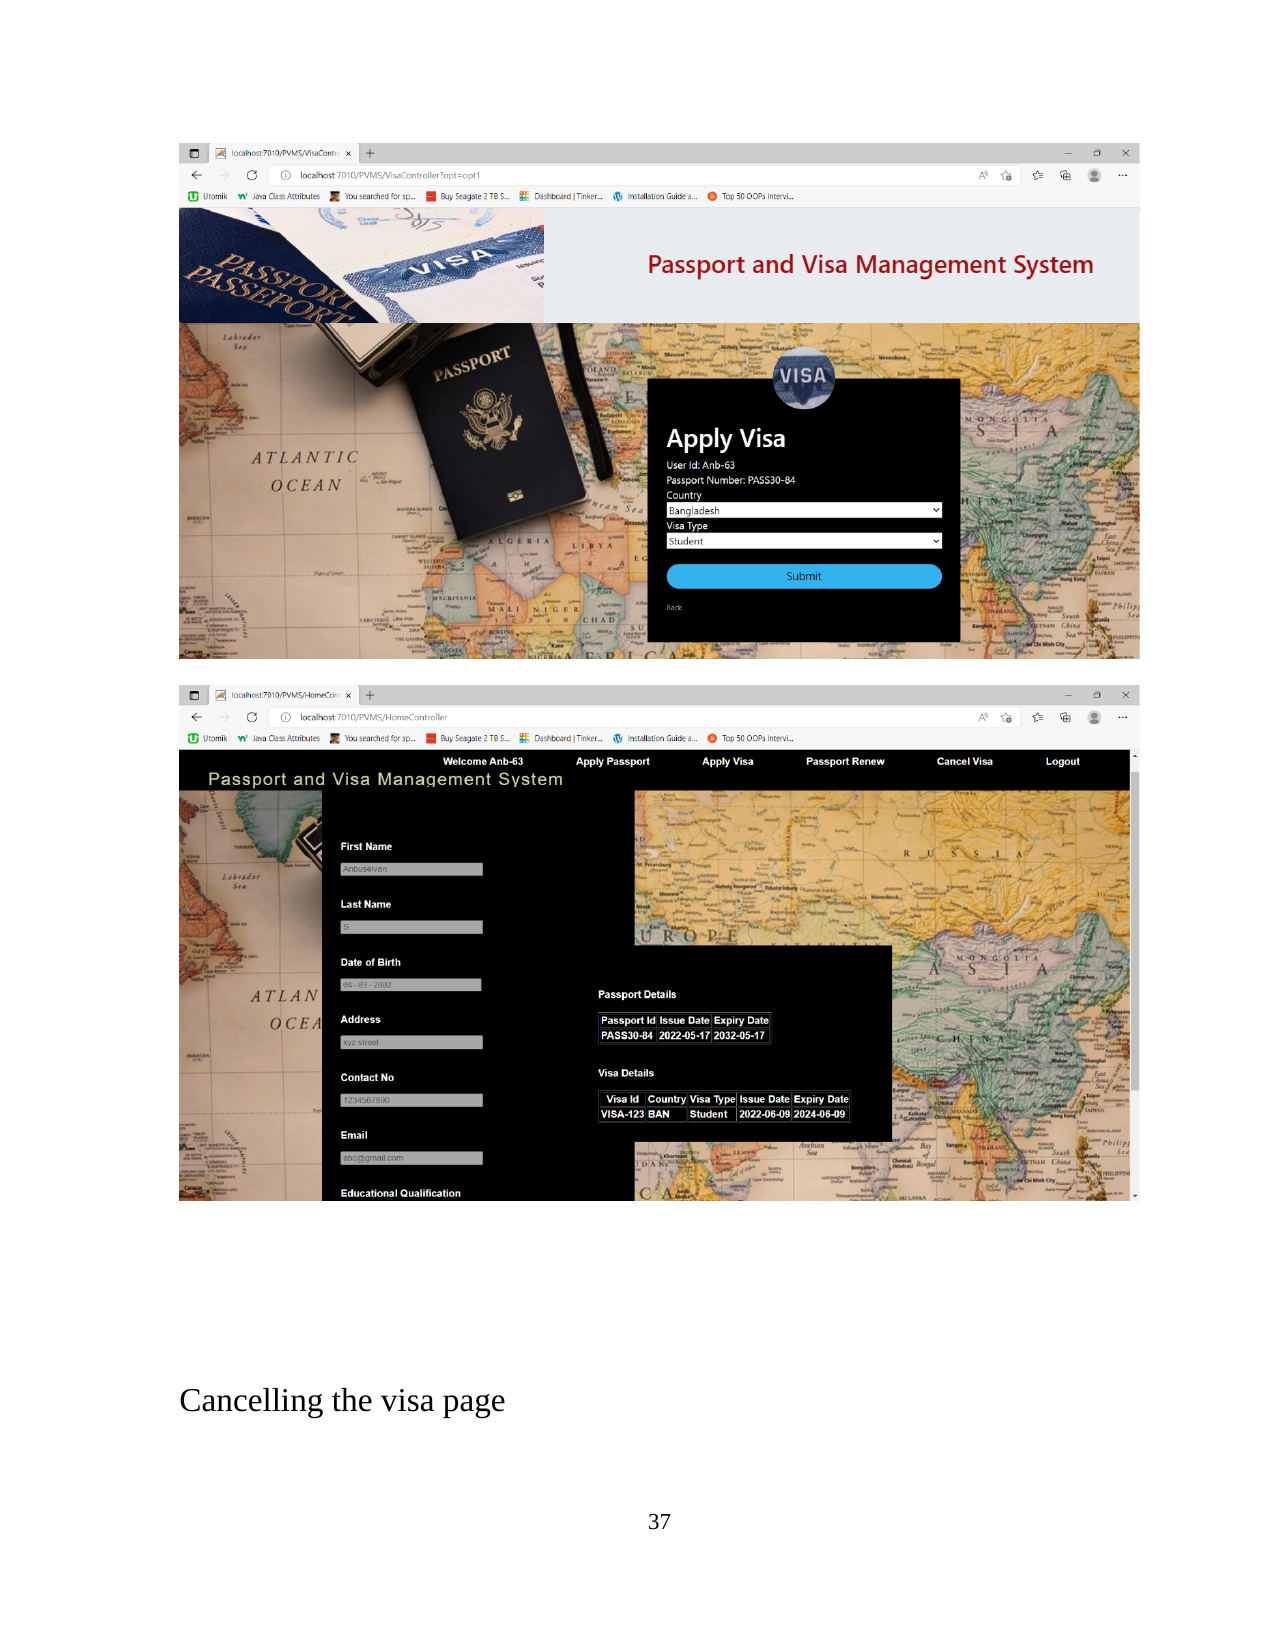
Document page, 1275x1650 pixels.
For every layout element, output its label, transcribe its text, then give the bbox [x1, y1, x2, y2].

picture [179, 143, 1140, 659]
text Cancelling the visa page [179, 1380, 1139, 1418]
picture [179, 685, 1140, 1201]
